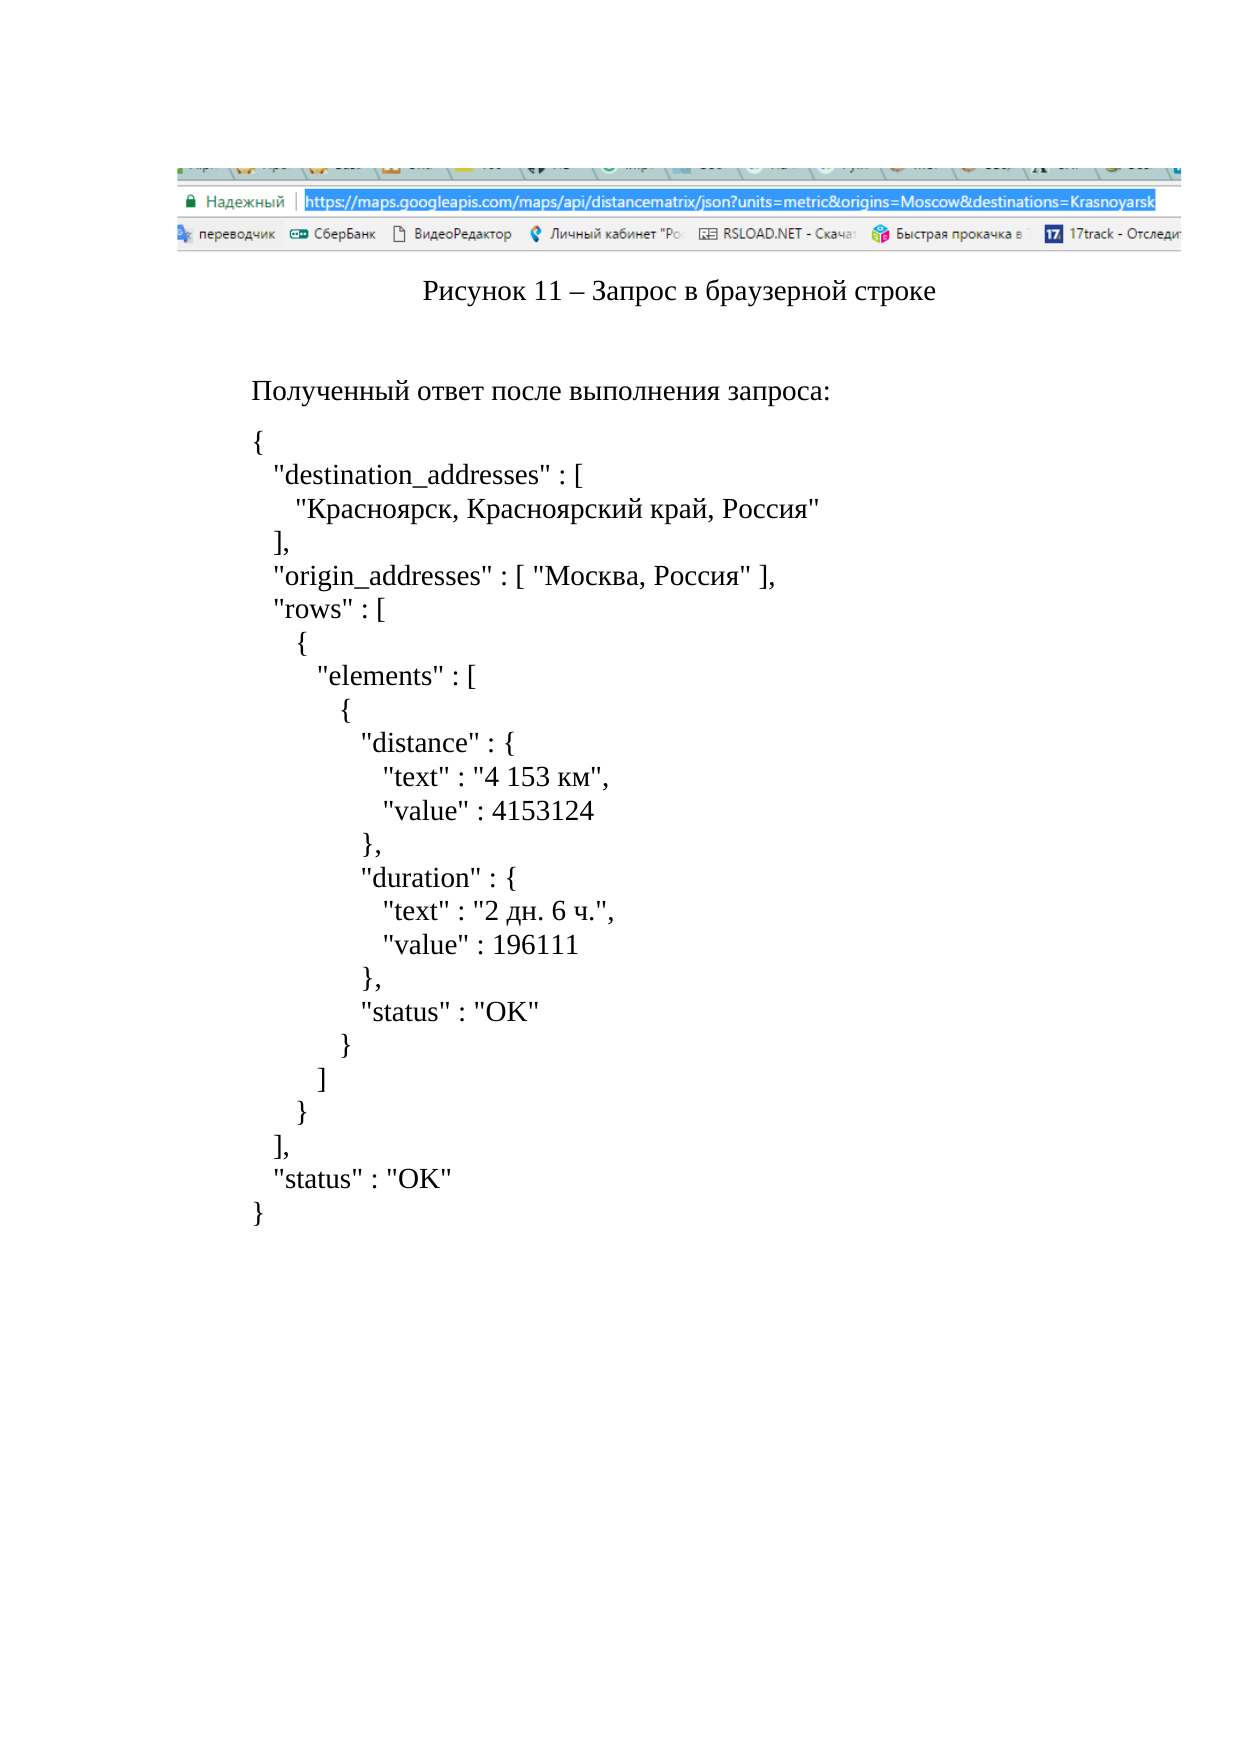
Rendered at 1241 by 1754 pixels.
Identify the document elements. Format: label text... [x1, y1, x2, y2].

text }, [177, 960, 1181, 994]
text "text" : "2 дн. 6 ч.", [177, 893, 1181, 927]
text ] [177, 1061, 1181, 1094]
text Рисунок 11 – Запрос в браузерной строке [177, 273, 1181, 306]
text { [177, 625, 1181, 658]
text "status" : "OK" [177, 994, 1181, 1027]
text }, [177, 826, 1181, 860]
text "value" : 196111 [177, 927, 1181, 960]
text "elements" : [ [177, 658, 1181, 692]
text ], [177, 1128, 1181, 1162]
text "distance" : { [177, 726, 1181, 759]
text } [177, 1195, 1181, 1229]
text Полученный ответ после выполнения запроса: [177, 373, 1181, 407]
text "origin_addresses" : [ "Москва, Россия" ], [177, 558, 1181, 591]
text "destination_addresses" : [ [177, 457, 1181, 491]
text "value" : 4153124 [177, 793, 1181, 826]
text { [177, 424, 1181, 457]
text ], [177, 524, 1181, 558]
text "duration" : { [177, 860, 1181, 893]
text { [177, 692, 1181, 726]
text "text" : "4 153 км", [177, 759, 1181, 793]
text "rows" : [ [177, 591, 1181, 625]
text } [177, 1094, 1181, 1128]
text } [177, 1027, 1181, 1061]
picture [177, 168, 1182, 256]
text "Красноярск, Красноярский край, Россия" [177, 491, 1181, 524]
text "status" : "OK" [177, 1162, 1181, 1195]
